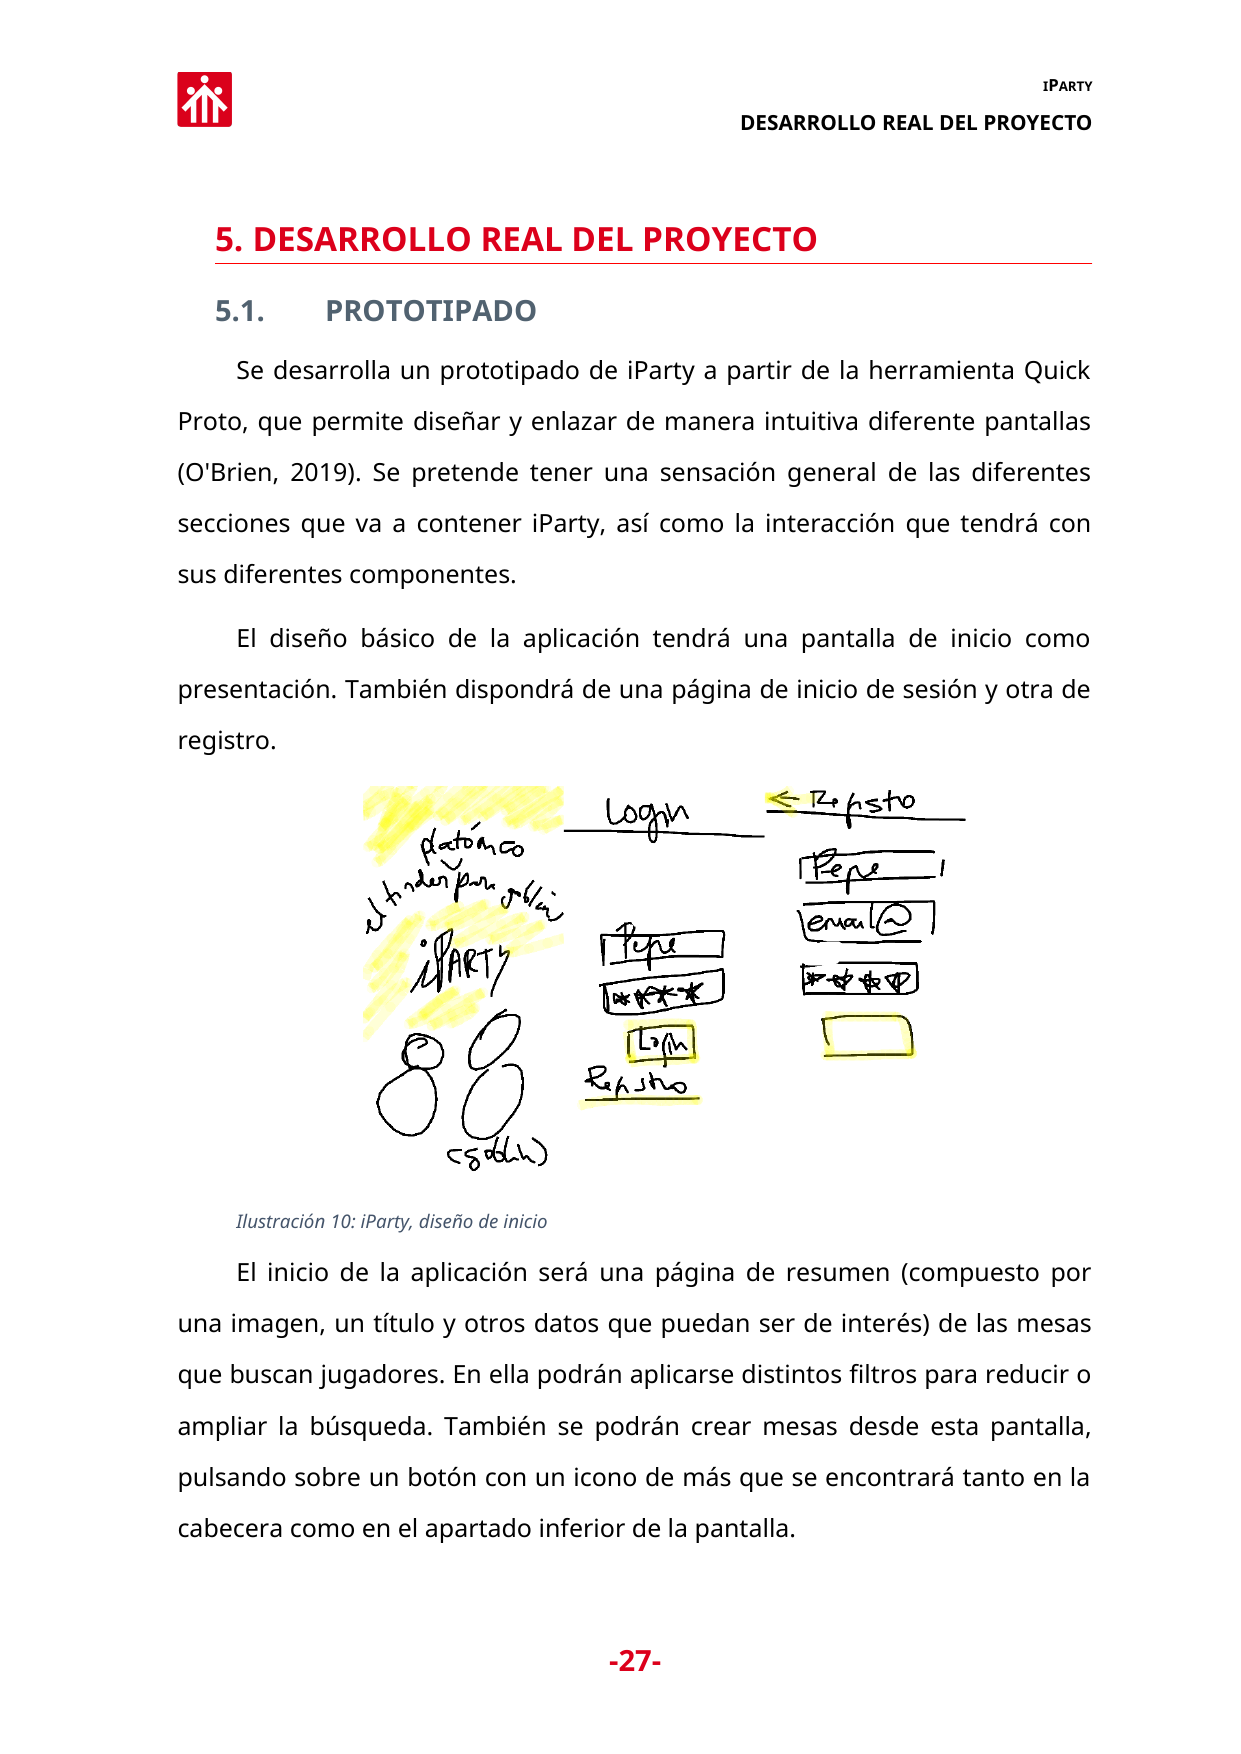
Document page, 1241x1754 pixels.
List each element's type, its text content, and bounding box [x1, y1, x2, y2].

subtitle Desarrollo real del proyecto [215, 216, 1092, 263]
text Ilustración 10: iParty, diseño de inicio [177, 1209, 1092, 1234]
text El inicio de la aplicación será una página de resumen (compuesto por una imagen, un título y otros datos que puedan ser de interés) de las mesas que buscan jugadores. En ella podrán aplicarse distintos filtros para reducir o ampliar la búsqueda. También se podrán crear mesas desde esta pantalla, pulsando sobre un botón con un icono de más que se encontrará tanto en la cabecera como en el apartado inferior de la pantalla. [177, 1255, 1092, 1544]
text El diseño básico de la aplicación tendrá una pantalla de inicio como presentación. También dispondrá de una página de inicio de sesión y otra de registro. [177, 621, 1092, 757]
picture [363, 786, 966, 1180]
text Se desarrolla un prototipado de iParty a partir de la herramienta Quick Proto, que permite diseñar y enlazar de manera intuitiva diferente pantallas . Se pretende tener una sensación general de las diferentes secciones que va a contener iParty, así como la interacción que tendrá con sus diferentes componentes. [177, 353, 1092, 591]
picture [177, 72, 232, 127]
subtitle Prototipado [215, 290, 1092, 330]
